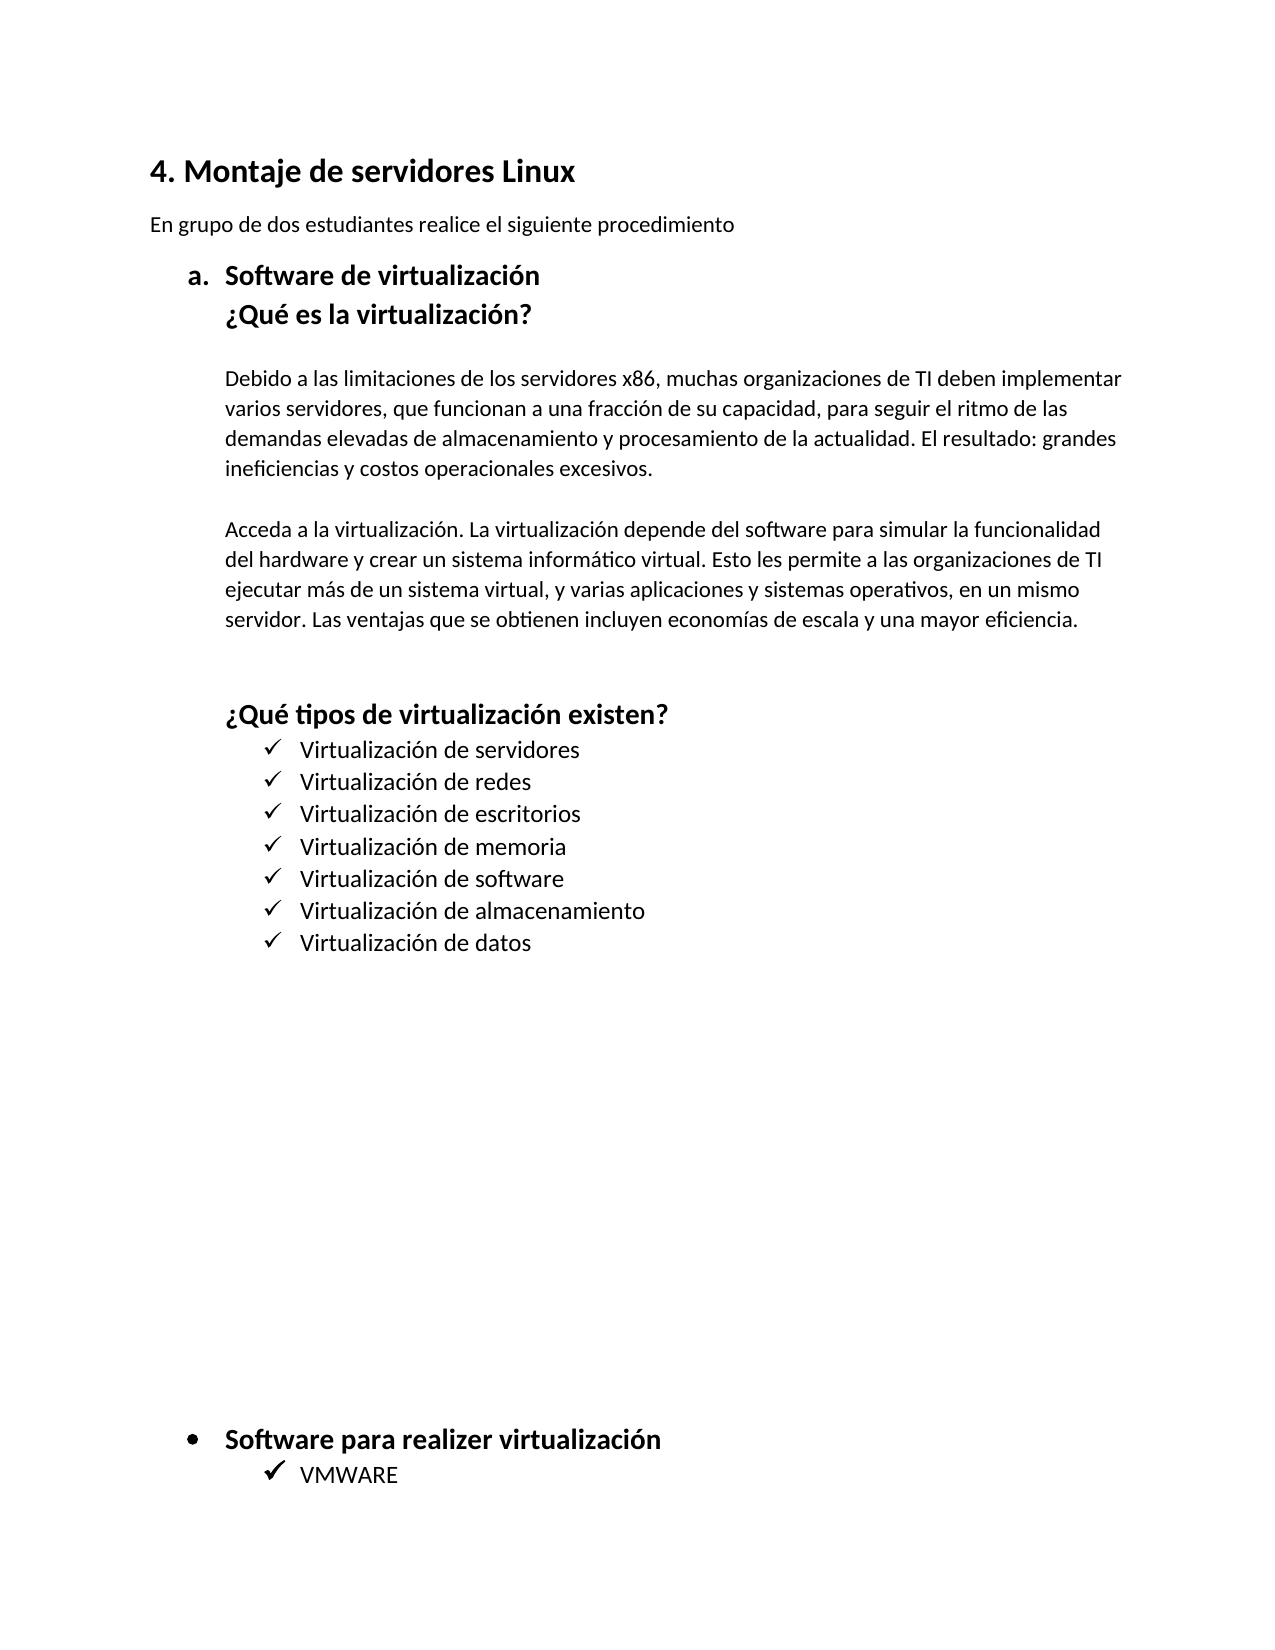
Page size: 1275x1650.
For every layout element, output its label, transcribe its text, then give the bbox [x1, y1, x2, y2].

list Acceda a la virtualización. La virtualización depende del software para simular la funcionalidad del hardware y crear un sistema informático virtual. Esto les permite a las organizaciones de TI ejecutar más de un sistema virtual, y varias aplicaciones y sistemas operativos, en un mismo servidor. Las ventajas que se obtienen incluyen economías de escala y una mayor eficiencia. [225, 515, 1125, 633]
list Virtualización de servidores [262, 734, 1125, 764]
list Software de virtualización [187, 257, 1125, 293]
list ¿Qué es la virtualización? [225, 296, 1125, 332]
text 4. Montaje de servidores Linux [150, 150, 1125, 191]
list VMWARE [262, 1459, 1125, 1489]
list Virtualización de almacenamiento [262, 895, 1125, 926]
list Virtualización de escritorios [262, 798, 1125, 829]
list Virtualización de datos [262, 928, 1125, 958]
list ¿Qué tipos de virtualización existen? [225, 696, 1125, 732]
text En grupo de dos estudiantes realice el siguiente procedimiento [150, 211, 1125, 239]
list Debido a las limitaciones de los servidores x86, muchas organizaciones de TI deben implementar varios servidores, que funcionan a una fracción de su capacidad, para seguir el ritmo de las demandas elevadas de almacenamiento y procesamiento de la actualidad. El resultado: grandes ineficiencias y costos operacionales excesivos. [225, 364, 1125, 482]
list Virtualización de software [262, 863, 1125, 893]
list Virtualización de memoria [262, 831, 1125, 861]
list Virtualización de redes [262, 766, 1125, 797]
list Software para realizer virtualización [187, 1421, 1125, 1457]
